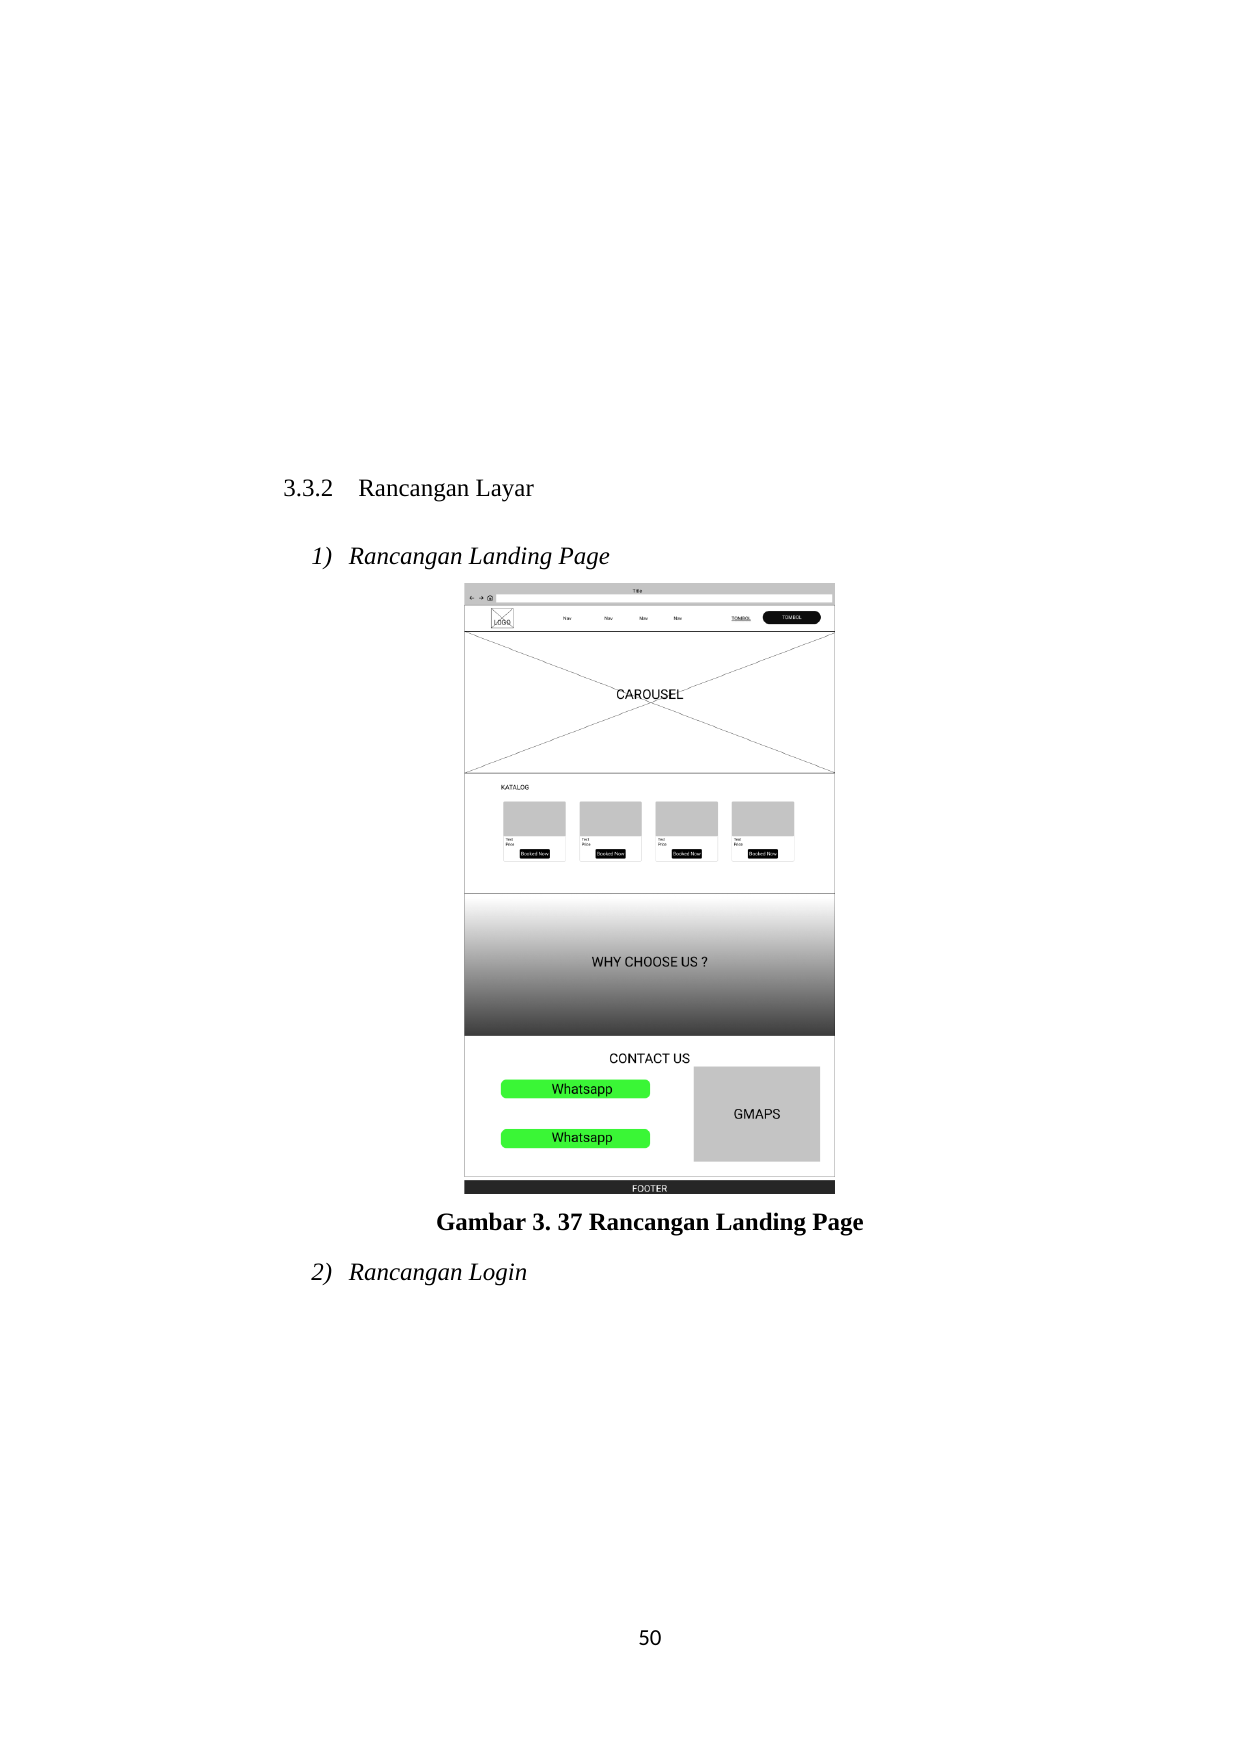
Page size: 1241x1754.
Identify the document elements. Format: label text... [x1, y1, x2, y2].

list Rancangan Landing Page [311, 541, 1063, 569]
list Rancangan Login [311, 1257, 1063, 1286]
subtitle Rancangan Layar [283, 473, 1063, 501]
picture [464, 583, 835, 1194]
text Gambar 3. 37 Rancangan Landing Page [236, 1207, 1063, 1236]
